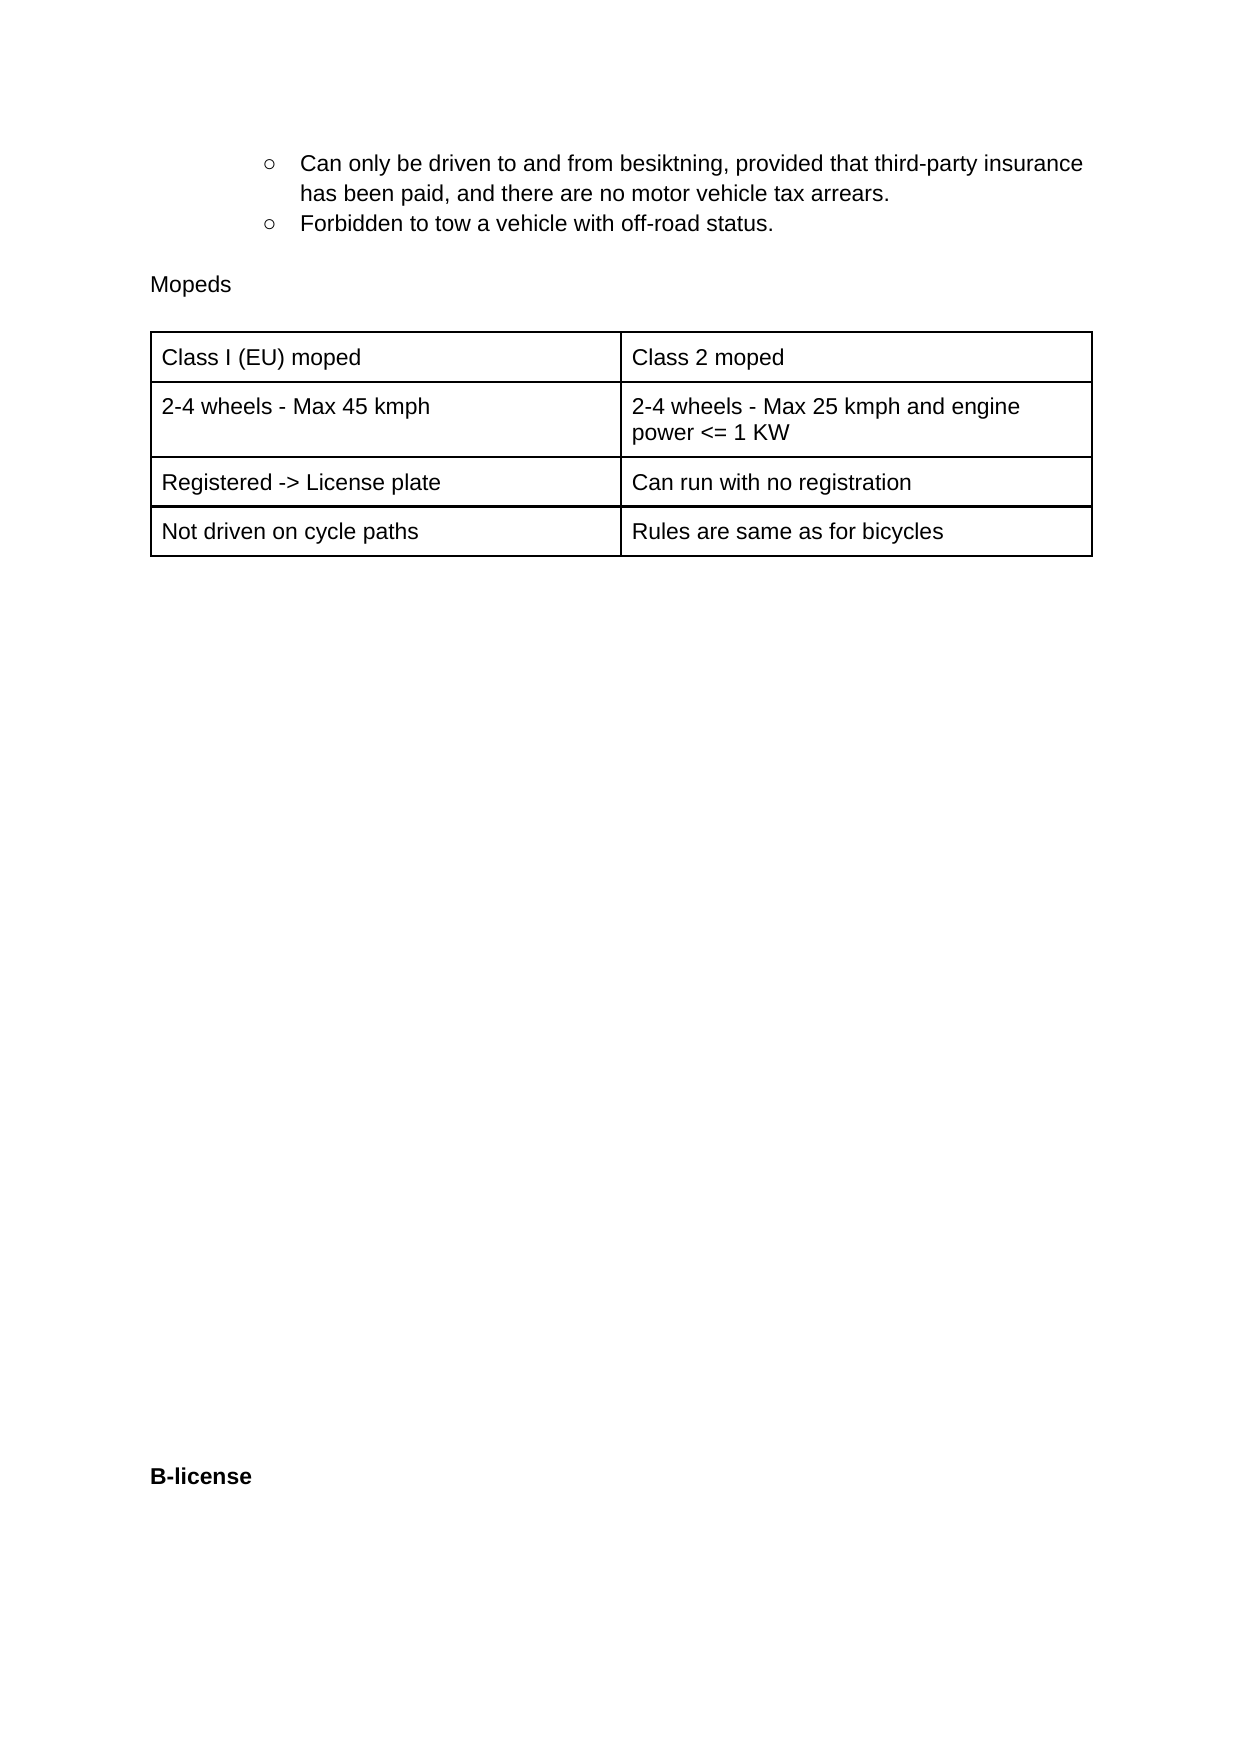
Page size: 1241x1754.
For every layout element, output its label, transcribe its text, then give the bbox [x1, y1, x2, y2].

text B-license [150, 1463, 1090, 1489]
text Mopeds [150, 271, 1090, 297]
table_cell 2-4 wheels - Max 45 kmph [152, 383, 620, 456]
table_cell 2-4 wheels - Max 25 kmph and engine power <= 1 KW [622, 383, 1091, 456]
table_header Class I (EU) moped [152, 333, 620, 381]
table_header Class 2 moped [622, 333, 1091, 381]
table_cell Can run with no registration [622, 458, 1091, 505]
list Can only be driven to and from besiktning, provided that third-party insurance has been paid, and there are no motor vehicle tax arrears. [262, 150, 1090, 207]
table_cell Rules are same as for bicycles [622, 508, 1091, 555]
table_cell Registered -> License plate [152, 458, 620, 505]
list Forbidden to tow a vehicle with off-road status. [262, 210, 1090, 237]
table_cell Not driven on cycle paths [152, 508, 620, 555]
